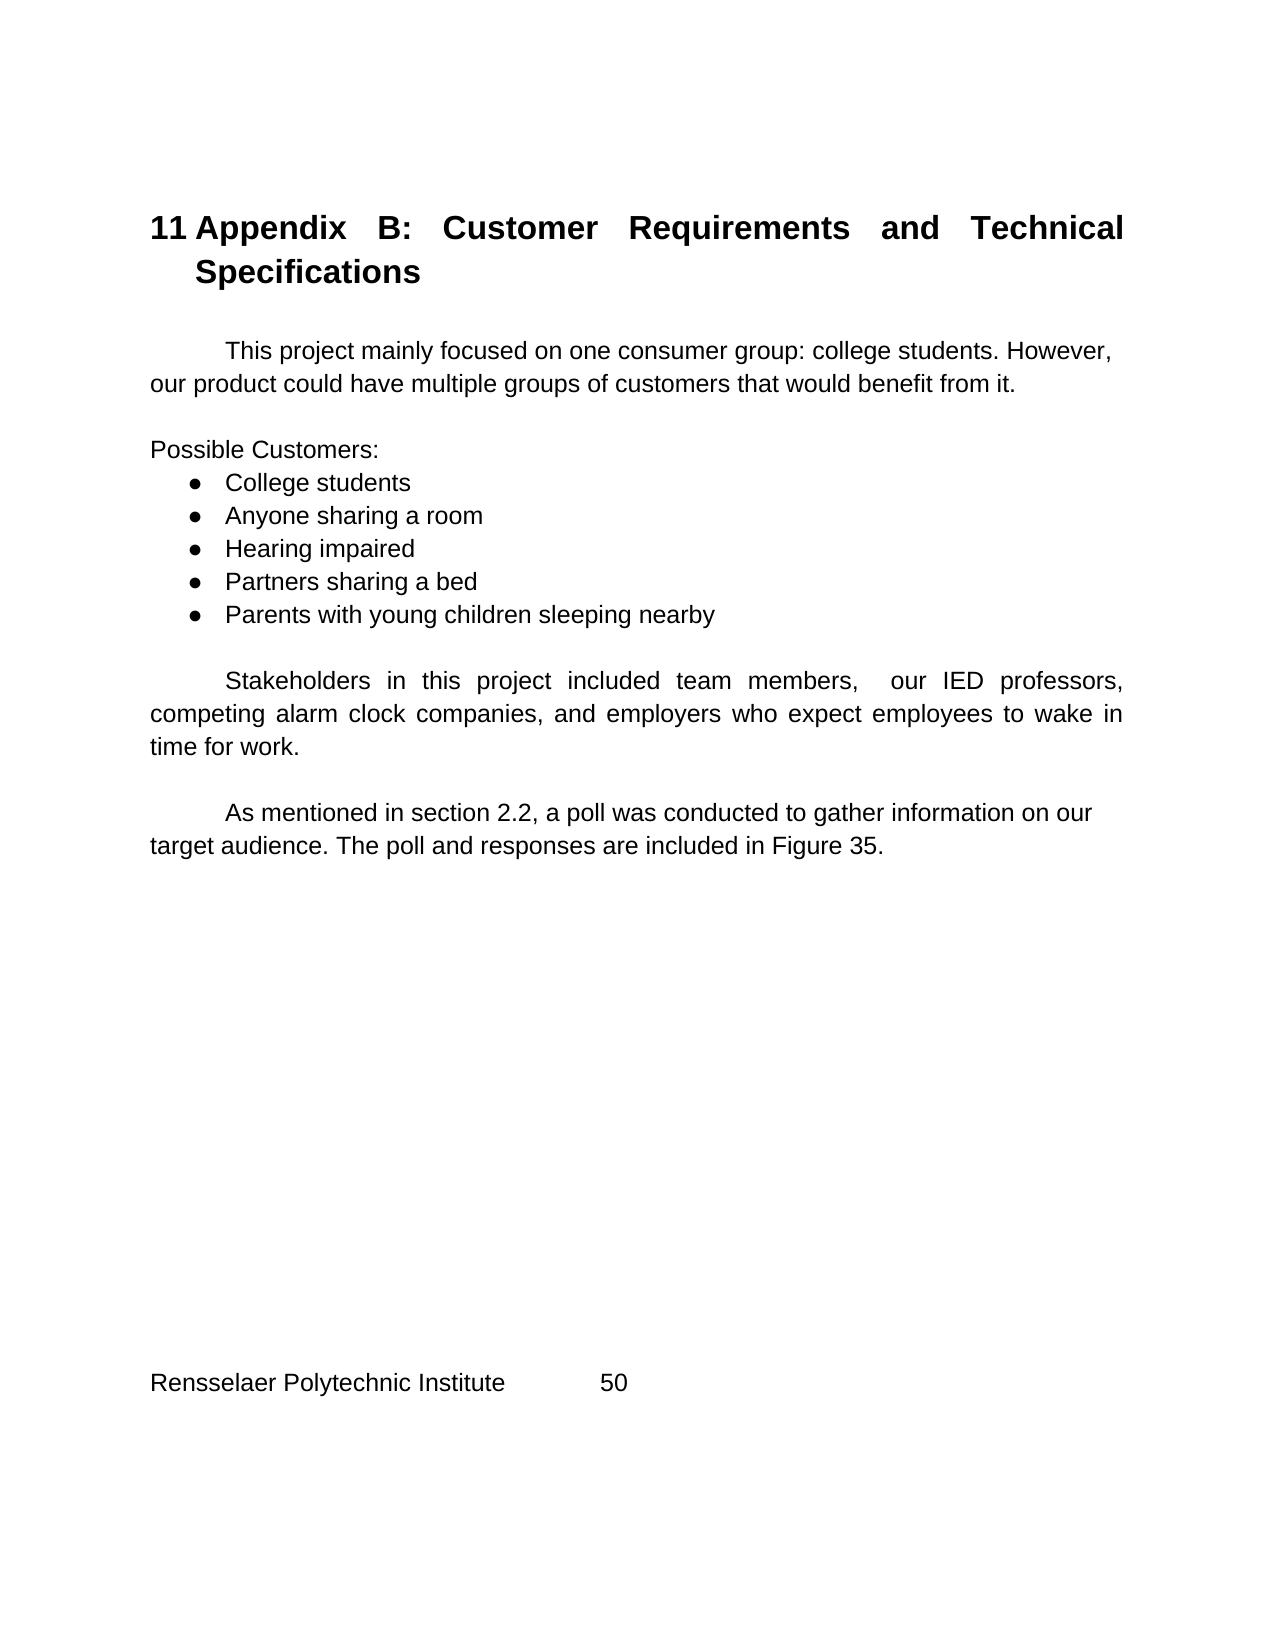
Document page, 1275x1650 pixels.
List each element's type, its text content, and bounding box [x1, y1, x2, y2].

list Anyone sharing a room [187, 501, 1125, 529]
subtitle Appendix B: Customer Requirements and Technical Specifications [150, 208, 1125, 291]
list Partners sharing a bed [187, 567, 1125, 596]
text As mentioned in section 2.2, a poll was conducted to gather information on our target audience. The poll and responses are included in Figure 35. [150, 798, 1125, 860]
text Possible Customers: [150, 435, 1125, 463]
text Stakeholders in this project included team members, our IED professors, competing alarm clock companies, and employers who expect employees to wake in time for work. [150, 666, 1125, 761]
list Hearing impaired [187, 534, 1125, 562]
list College students [187, 468, 1125, 496]
list Parents with young children sleeping nearby [187, 600, 1125, 628]
text This project mainly focused on one consumer group: college students. However, our product could have multiple groups of customers that would benefit from it. [150, 336, 1125, 397]
